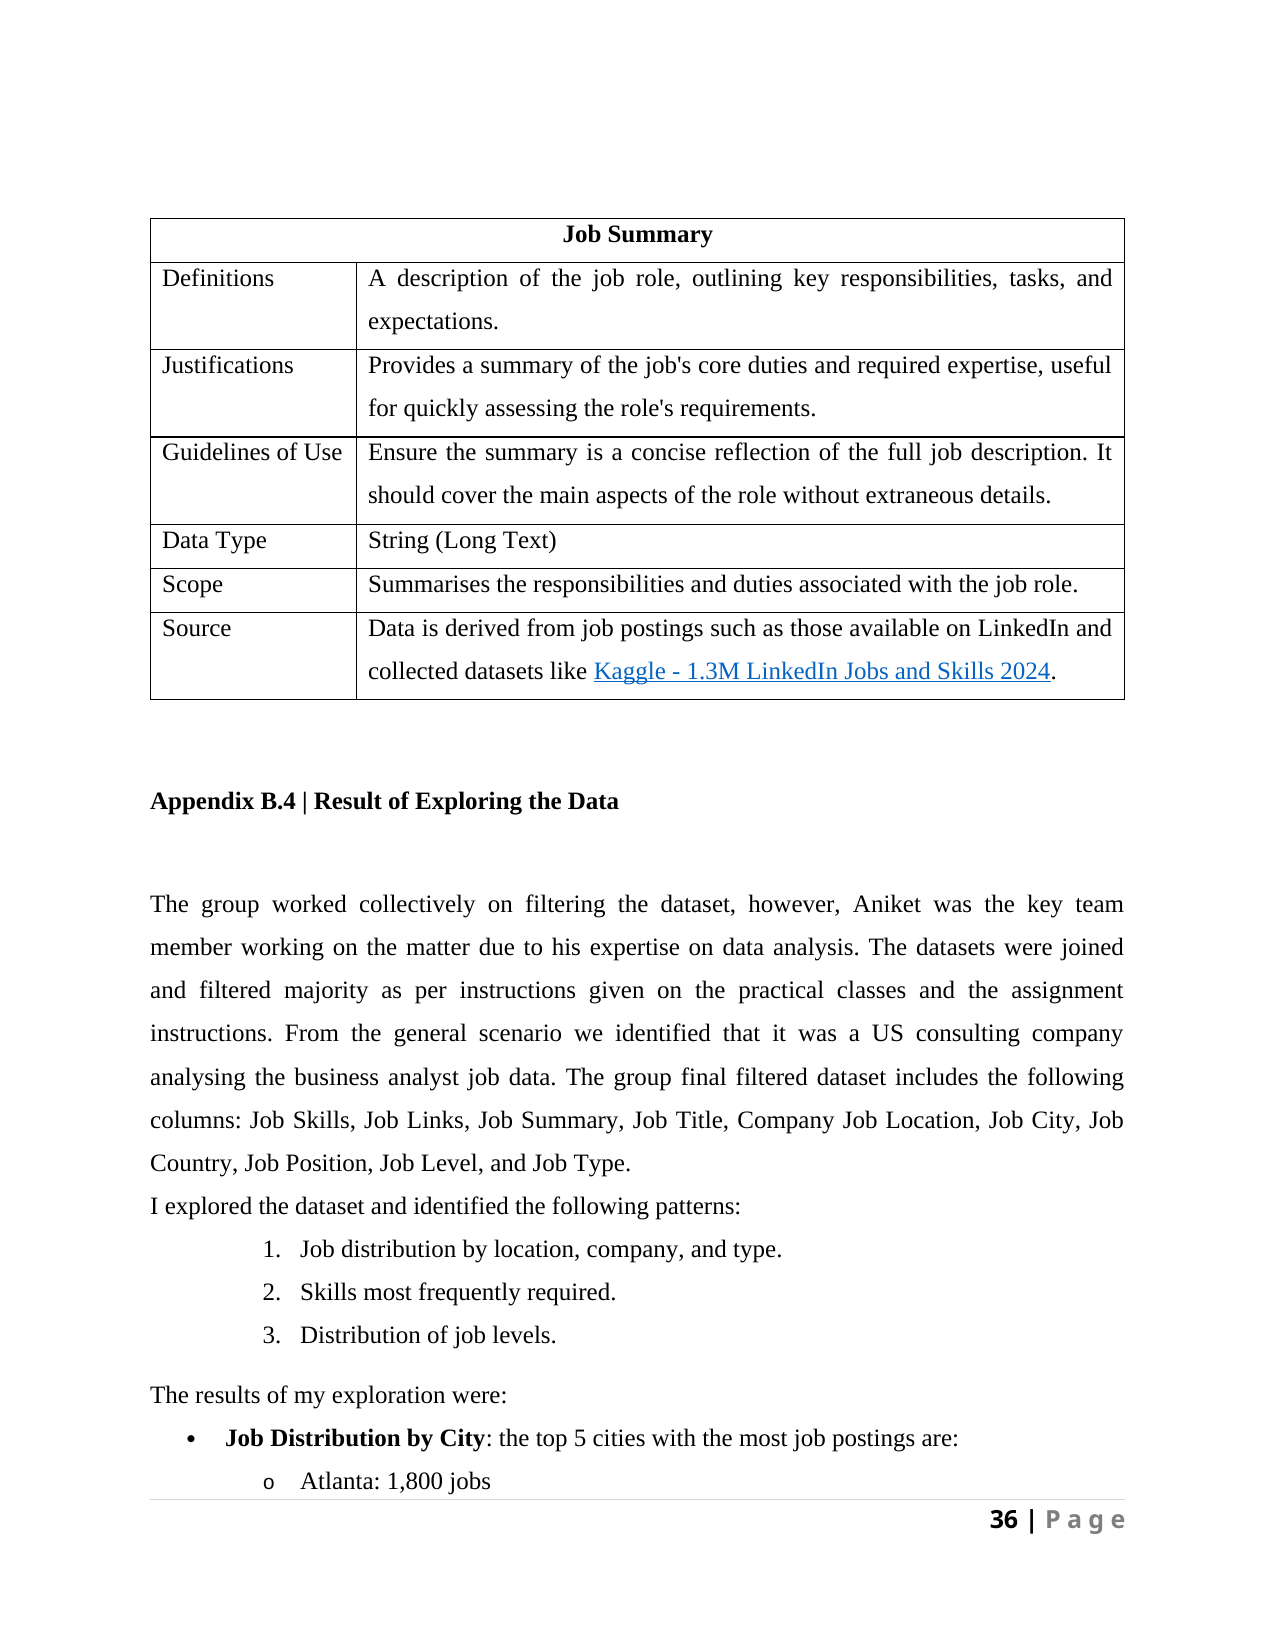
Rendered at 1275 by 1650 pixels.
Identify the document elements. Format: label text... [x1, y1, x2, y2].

subtitle Appendix B.4 | Result of Exploring the Data [150, 786, 1125, 815]
table_header Job Summary [151, 219, 1124, 262]
list Atlanta: 1,800 jobs [262, 1466, 1125, 1496]
list Distribution of job levels. [262, 1320, 1125, 1349]
table_cell Definitions [151, 263, 356, 349]
table_cell Ensure the summary is a concise reflection of the full job description. It should cover the main aspects of the role without extraneous details. [357, 438, 1124, 524]
table_cell Guidelines of Use [151, 438, 356, 524]
table_cell Source [151, 613, 356, 699]
list Job Distribution by City: the top 5 cities with the most job postings are: [187, 1423, 1125, 1452]
table_cell Scope [151, 569, 356, 612]
table_cell Provides a summary of the job's core duties and required expertise, useful for quickly assessing the role's requirements. [357, 350, 1124, 436]
table_cell Data is derived from job postings such as those available on LinkedIn and collected datasets like Kaggle - 1.3M LinkedIn Jobs and Skills 2024. [357, 613, 1124, 699]
text The group worked collectively on filtering the dataset, however, Aniket was the key team member working on the matter due to his expertise on data analysis. The datasets were joined and filtered majority as per instructions given on the practical classes and the assignment instructions. From the general scenario we identified that it was a US consulting company analysing the business analyst job data. The group final filtered dataset includes the following columns: Job Skills, Job Links, Job Summary, Job Title, Company Job Location, Job City, Job Country, Job Position, Job Level, and Job Type. [150, 889, 1125, 1177]
list Skills most frequently required. [262, 1277, 1125, 1306]
table_cell A description of the job role, outlining key responsibilities, tasks, and expectations. [357, 263, 1124, 349]
text I explored the dataset and identified the following patterns: [150, 1191, 1125, 1220]
list Job distribution by location, company, and type. [262, 1234, 1125, 1263]
text The results of my exploration were: [150, 1380, 1125, 1409]
table_cell String (Long Text) [357, 525, 1124, 568]
table_cell Data Type [151, 525, 356, 568]
table_cell Summarises the responsibilities and duties associated with the job role. [357, 569, 1124, 612]
table_cell Justifications [151, 350, 356, 436]
